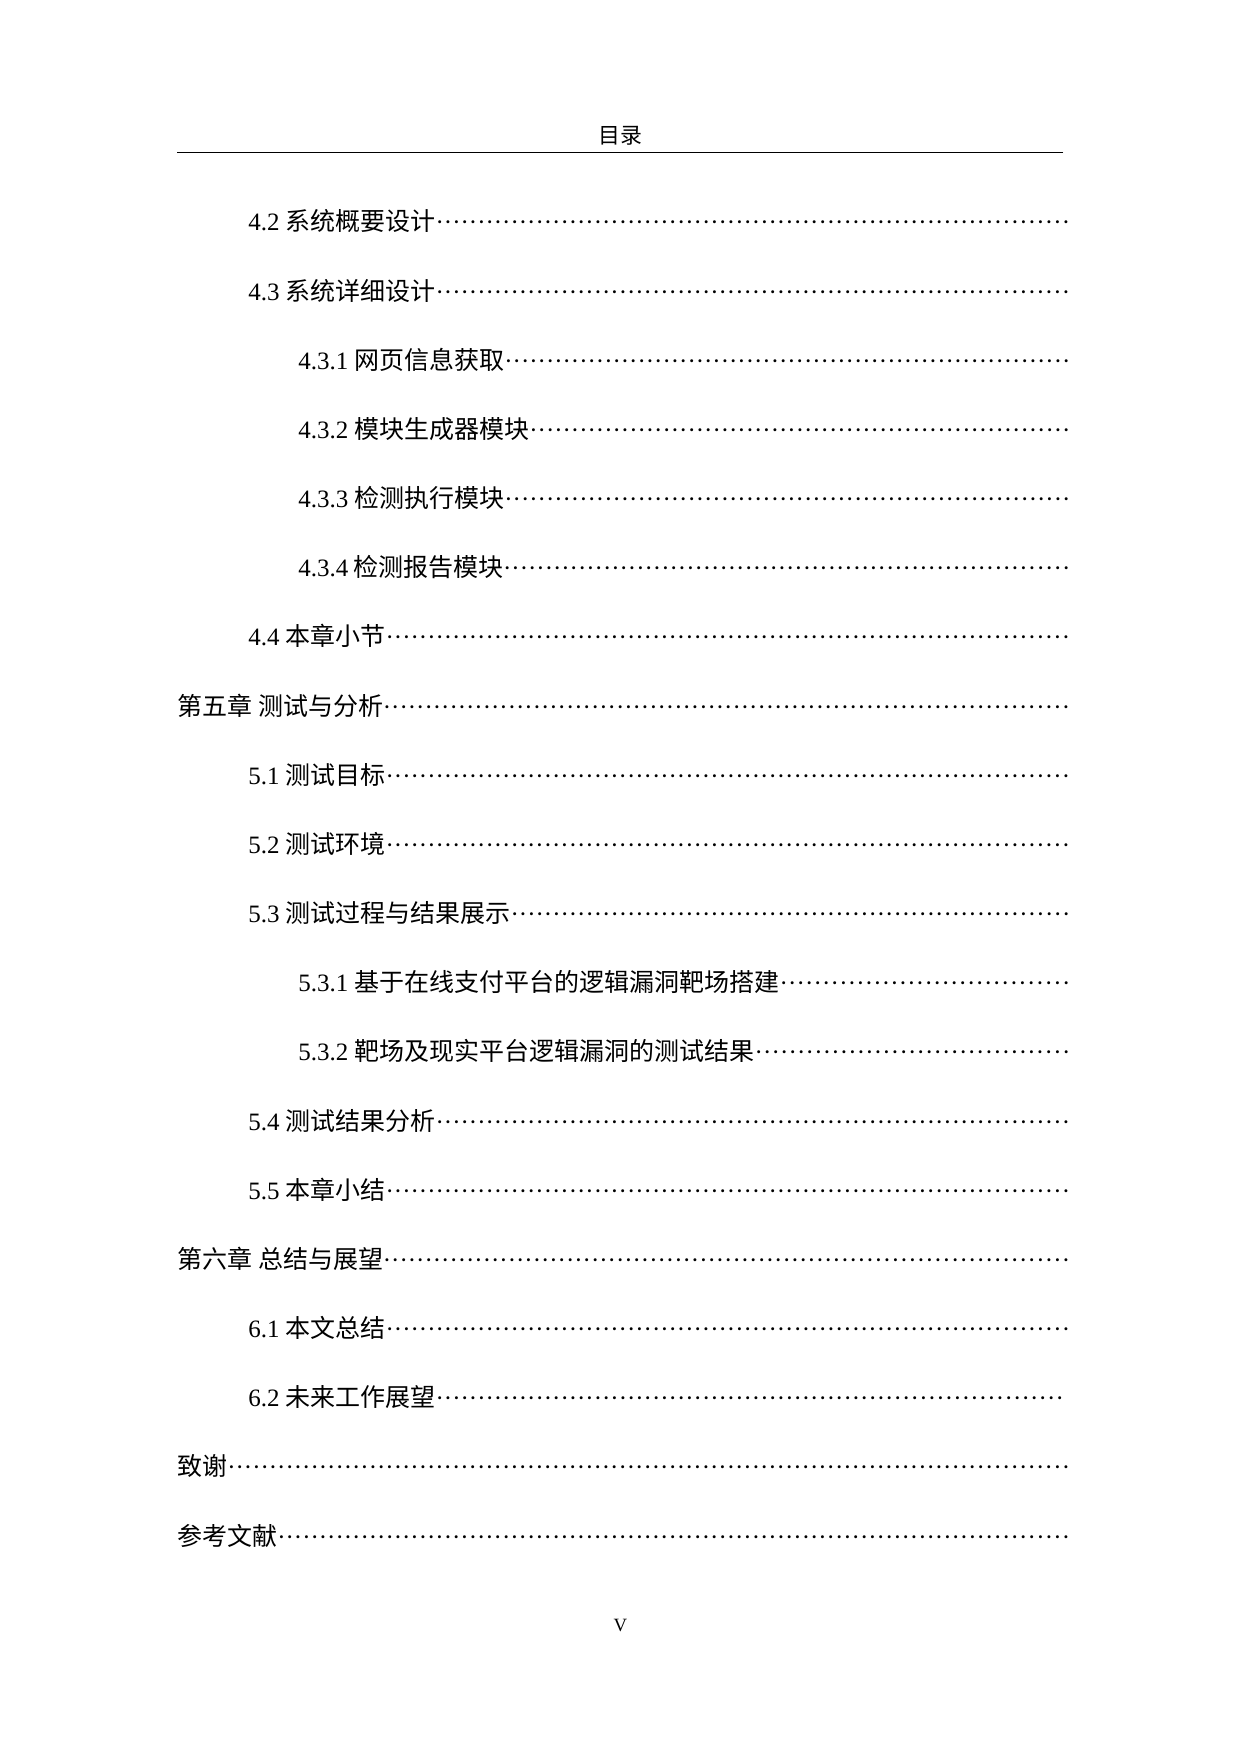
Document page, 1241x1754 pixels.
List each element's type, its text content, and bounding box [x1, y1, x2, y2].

text 4.3.1 网页信息获取 23 [277, 324, 1063, 393]
text 5.1 测试目标 29 [227, 739, 1063, 808]
text 4.3.2 模块生成器模块 23 [277, 393, 1063, 462]
text 5.5 本章小结 39 [227, 1154, 1063, 1223]
text 5.3.2 靶场及现实平台逻辑漏洞的测试结果 34 [277, 1015, 1063, 1084]
text 6.1 本文总结 41 [227, 1292, 1063, 1361]
text 5.4 测试结果分析 38 [227, 1084, 1063, 1154]
text 5.3.1 基于在线支付平台的逻辑漏洞靶场搭建 30 [277, 946, 1063, 1015]
text 第六章 总结与展望 41 [177, 1223, 1063, 1292]
text 第五章 测试与分析 29 [177, 669, 1063, 739]
text 4.4 本章小节 28 [227, 600, 1063, 669]
text 4.3.3 检测执行模块 25 [277, 462, 1063, 531]
text 4.2 系统概要设计 21 [227, 185, 1063, 254]
text 4.3.4检测报告模块 26 [277, 531, 1063, 600]
text 参考文献 44 [177, 1499, 1063, 1569]
text 致谢 43 [177, 1430, 1063, 1499]
text 5.2 测试环境 29 [227, 808, 1063, 877]
text 5.3 测试过程与结果展示 30 [227, 877, 1063, 946]
text 4.3 系统详细设计 23 [227, 254, 1063, 324]
text 6.2 未来工作展望 41 [227, 1361, 1063, 1430]
